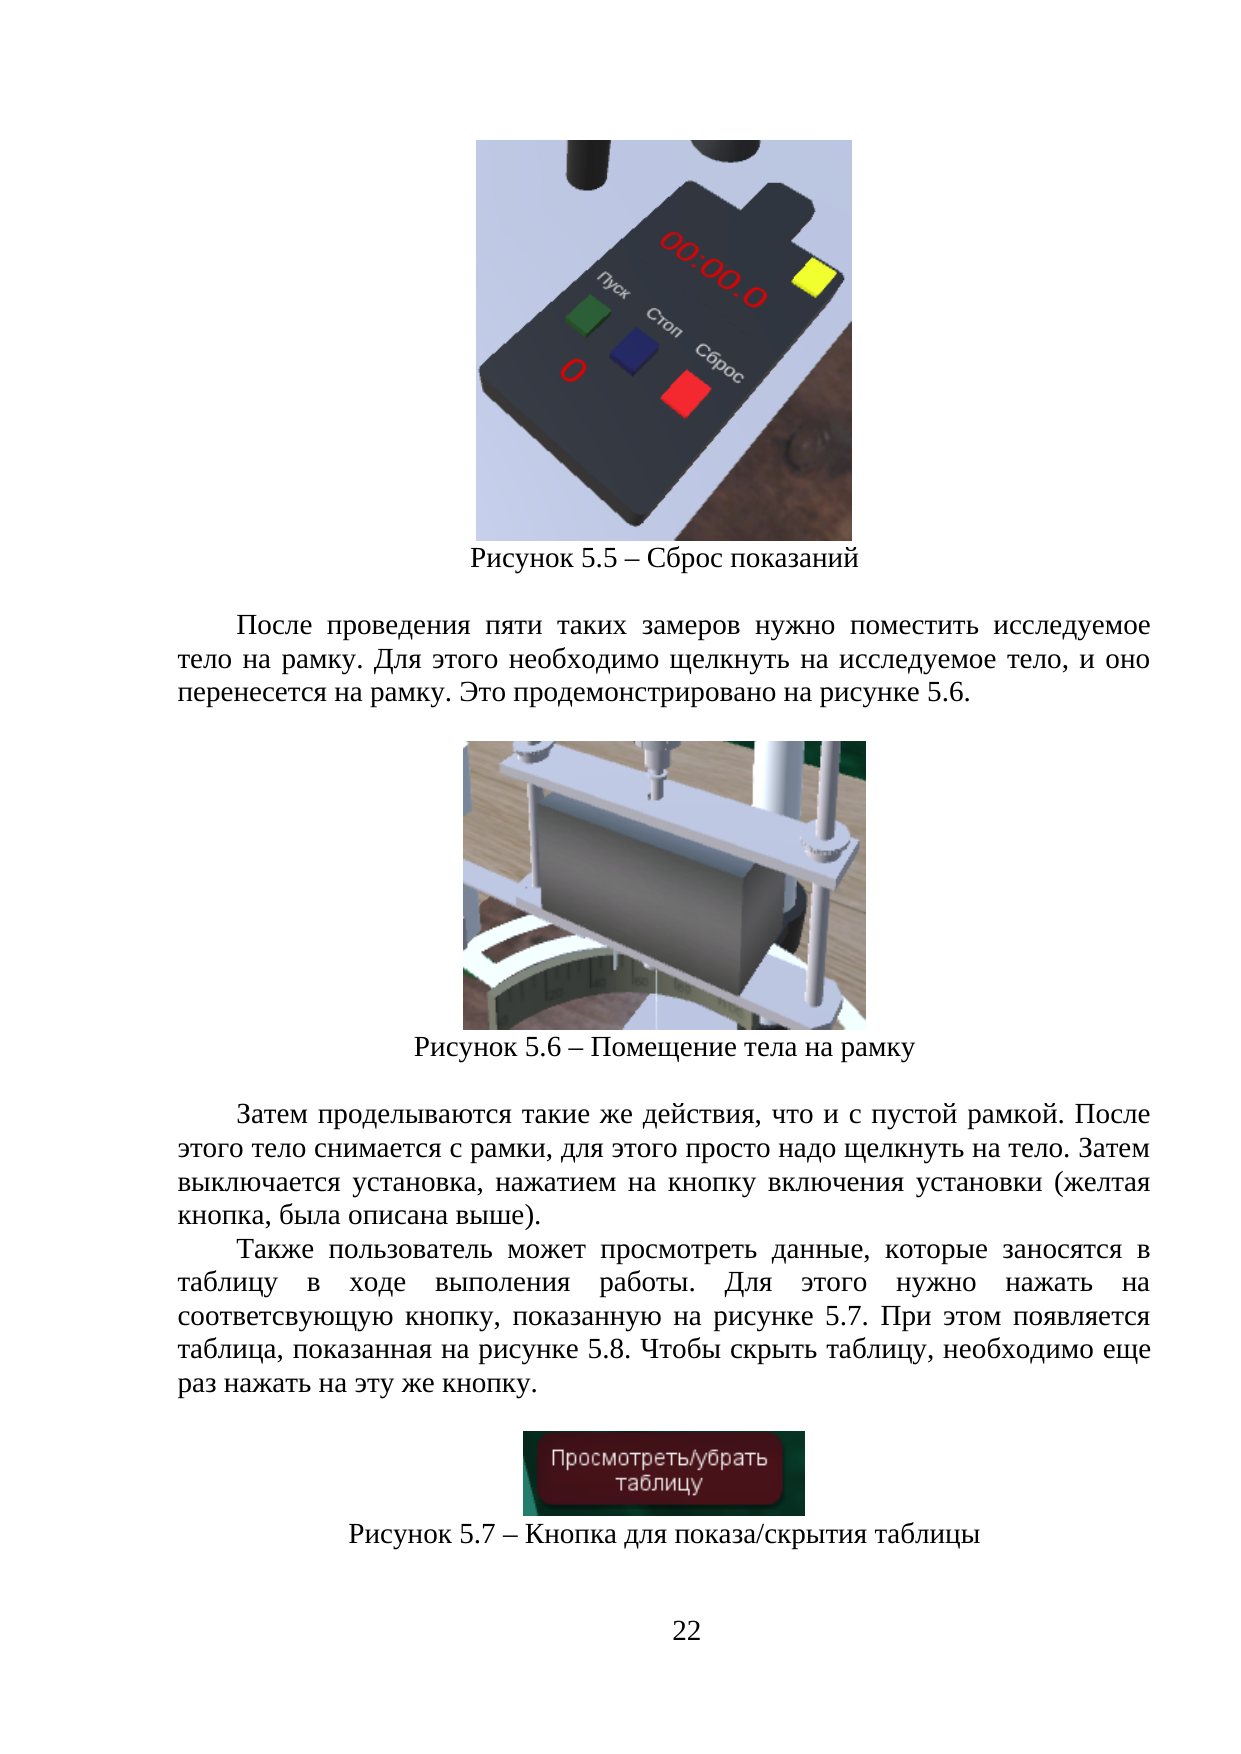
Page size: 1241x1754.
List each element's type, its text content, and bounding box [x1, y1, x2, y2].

picture [463, 741, 866, 1030]
text Также пользователь может просмотреть данные, которые заносятся в таблицу в ходе выполения работы. Для этого нужно нажать на соответсвующую кнопку, показанную на рисунке 5.7. При этом появляется таблица, показанная на рисунке 5.8. Чтобы скрыть таблицу, необходимо еще раз нажать на эту же кнопку. [177, 1231, 1152, 1398]
text После проведения пяти таких замеров нужно поместить исследуемое тело на рамку. Для этого необходимо щелкнуть на исследуемое тело, и оно перенесется на рамку. Это продемонстрировано на рисунке 5.6. [177, 607, 1152, 708]
picture [523, 1431, 805, 1516]
text Затем проделываются такие же действия, что и с пустой рамкой. После этого тело снимается с рамки, для этого просто надо щелкнуть на тело. Затем выключается установка, нажатием на кнопку включения установки (желтая кнопка, была описана выше). [177, 1097, 1152, 1231]
text Рисунок 5.7 – Кнопка для показа/скрытия таблицы [177, 1516, 1152, 1549]
text Рисунок 5.6 – Помещение тела на рамку [177, 1029, 1152, 1063]
picture [476, 140, 852, 541]
text Рисунок 5.5 – Сброс показаний [177, 540, 1152, 574]
